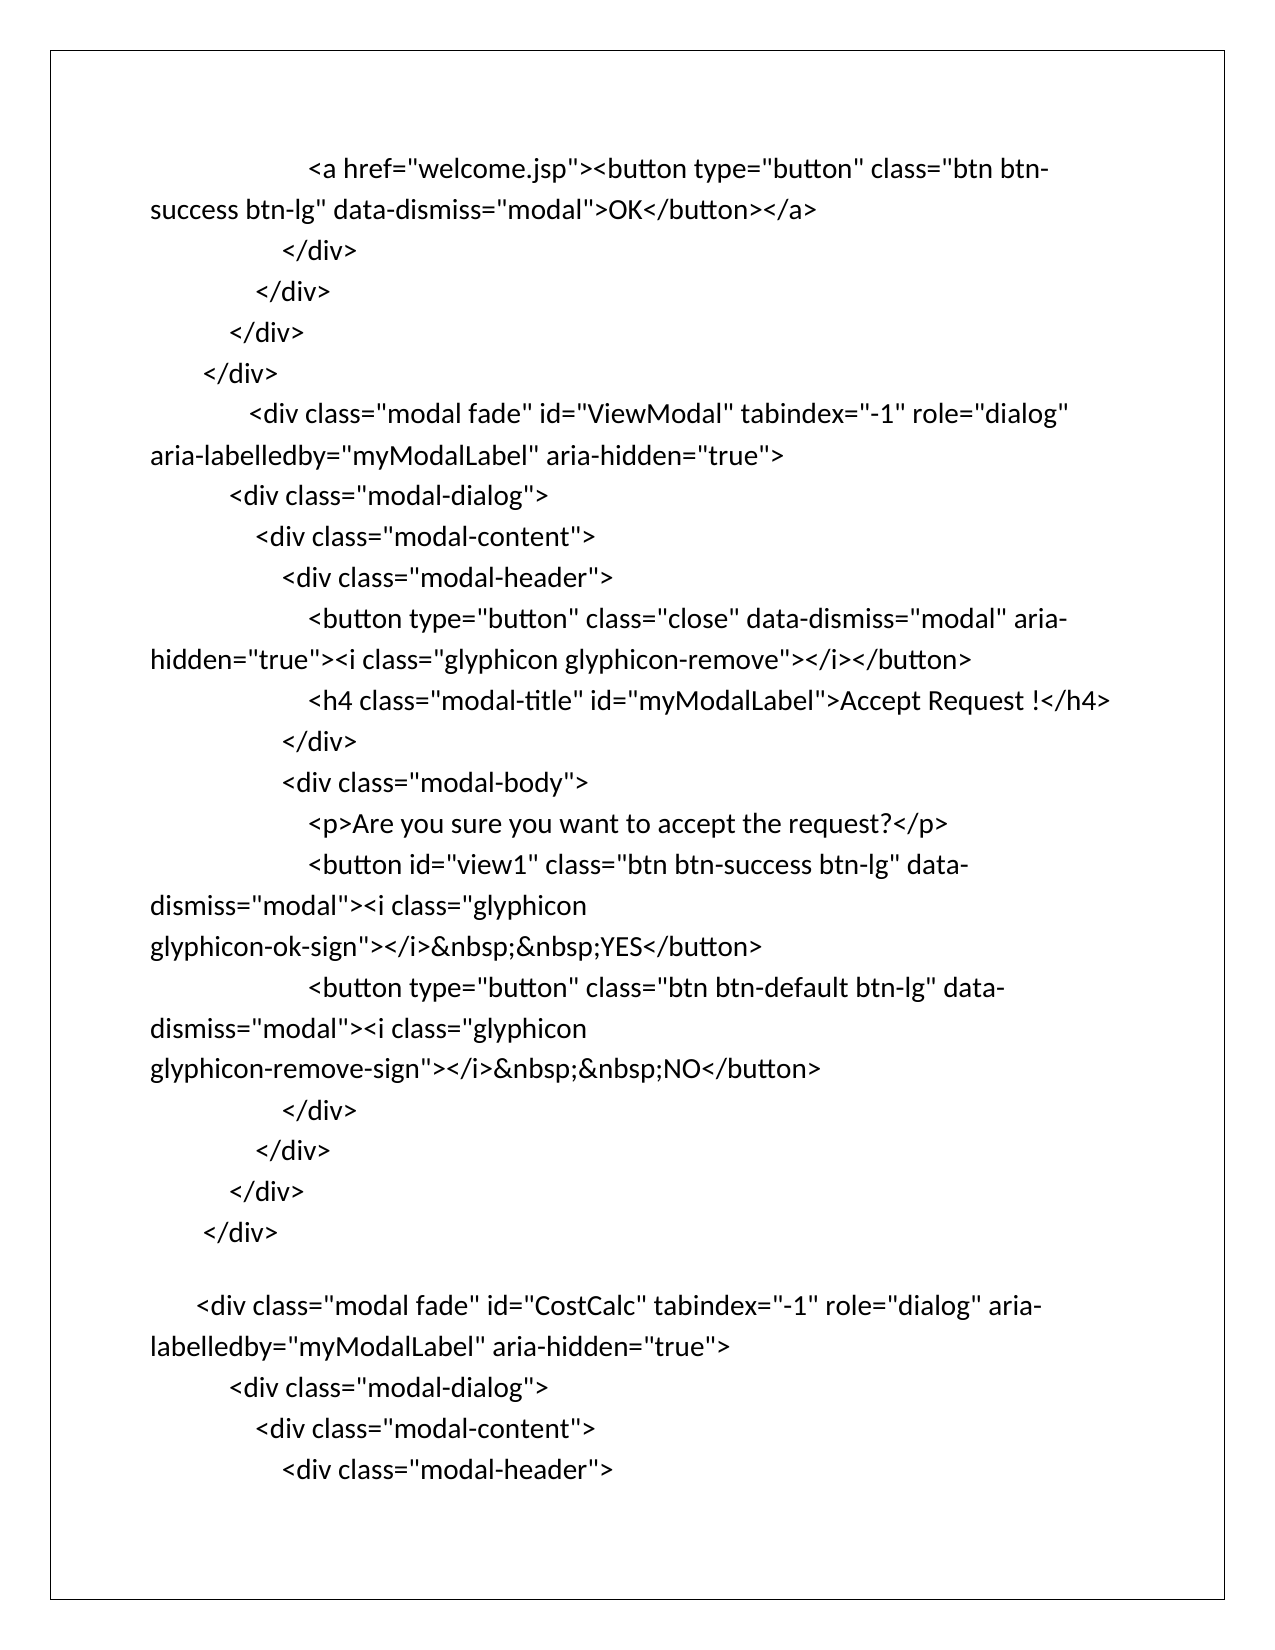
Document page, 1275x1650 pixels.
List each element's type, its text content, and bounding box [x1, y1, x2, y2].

text </div> [150, 355, 1125, 390]
text <div class="modal-body"> [150, 764, 1125, 800]
text <div class="modal fade" id="CostCalc" tabindex="-1" role="dialog" aria-labelledby="myModalLabel" aria-hidden="true"> [150, 1287, 1125, 1364]
text </div> [150, 1214, 1125, 1250]
text <button type="button" class="close" data-dismiss="modal" aria-hidden="true"><i class="glyphicon glyphicon-remove"></i></button> [150, 600, 1125, 677]
text <button id="view1" class="btn btn-success btn-lg" data-dismiss="modal"><i class="glyphicon glyphicon-ok-sign"></i>&nbsp;&nbsp;YES</button> [150, 846, 1125, 963]
text </div> [150, 273, 1125, 308]
text <p>Are you sure you want to accept the request?</p> [150, 805, 1125, 841]
text </div> [150, 723, 1125, 759]
text <div class="modal-content"> [150, 518, 1125, 554]
text <div class="modal fade" id="ViewModal" tabindex="-1" role="dialog" aria-labelledby="myModalLabel" aria-hidden="true"> [150, 396, 1125, 472]
text <h4 class="modal-title" id="myModalLabel">Accept Request !</h4> [150, 682, 1125, 718]
text <div class="modal-header"> [150, 559, 1125, 595]
text <div class="modal-dialog"> [150, 1369, 1125, 1405]
text <button type="button" class="btn btn-default btn-lg" data-dismiss="modal"><i class="glyphicon glyphicon-remove-sign"></i>&nbsp;&nbsp;NO</button> [150, 969, 1125, 1086]
text </div> [150, 1092, 1125, 1127]
text <div class="modal-content"> [150, 1410, 1125, 1446]
text </div> [150, 314, 1125, 349]
text <div class="modal-header"> [150, 1451, 1125, 1487]
text </div> [150, 1173, 1125, 1209]
text </div> [150, 1132, 1125, 1168]
text </div> [150, 232, 1125, 267]
text <div class="modal-dialog"> [150, 477, 1125, 513]
text <a href="welcome.jsp"><button type="button" class="btn btn-success btn-lg" data-dismiss="modal">OK</button></a> [150, 150, 1125, 227]
